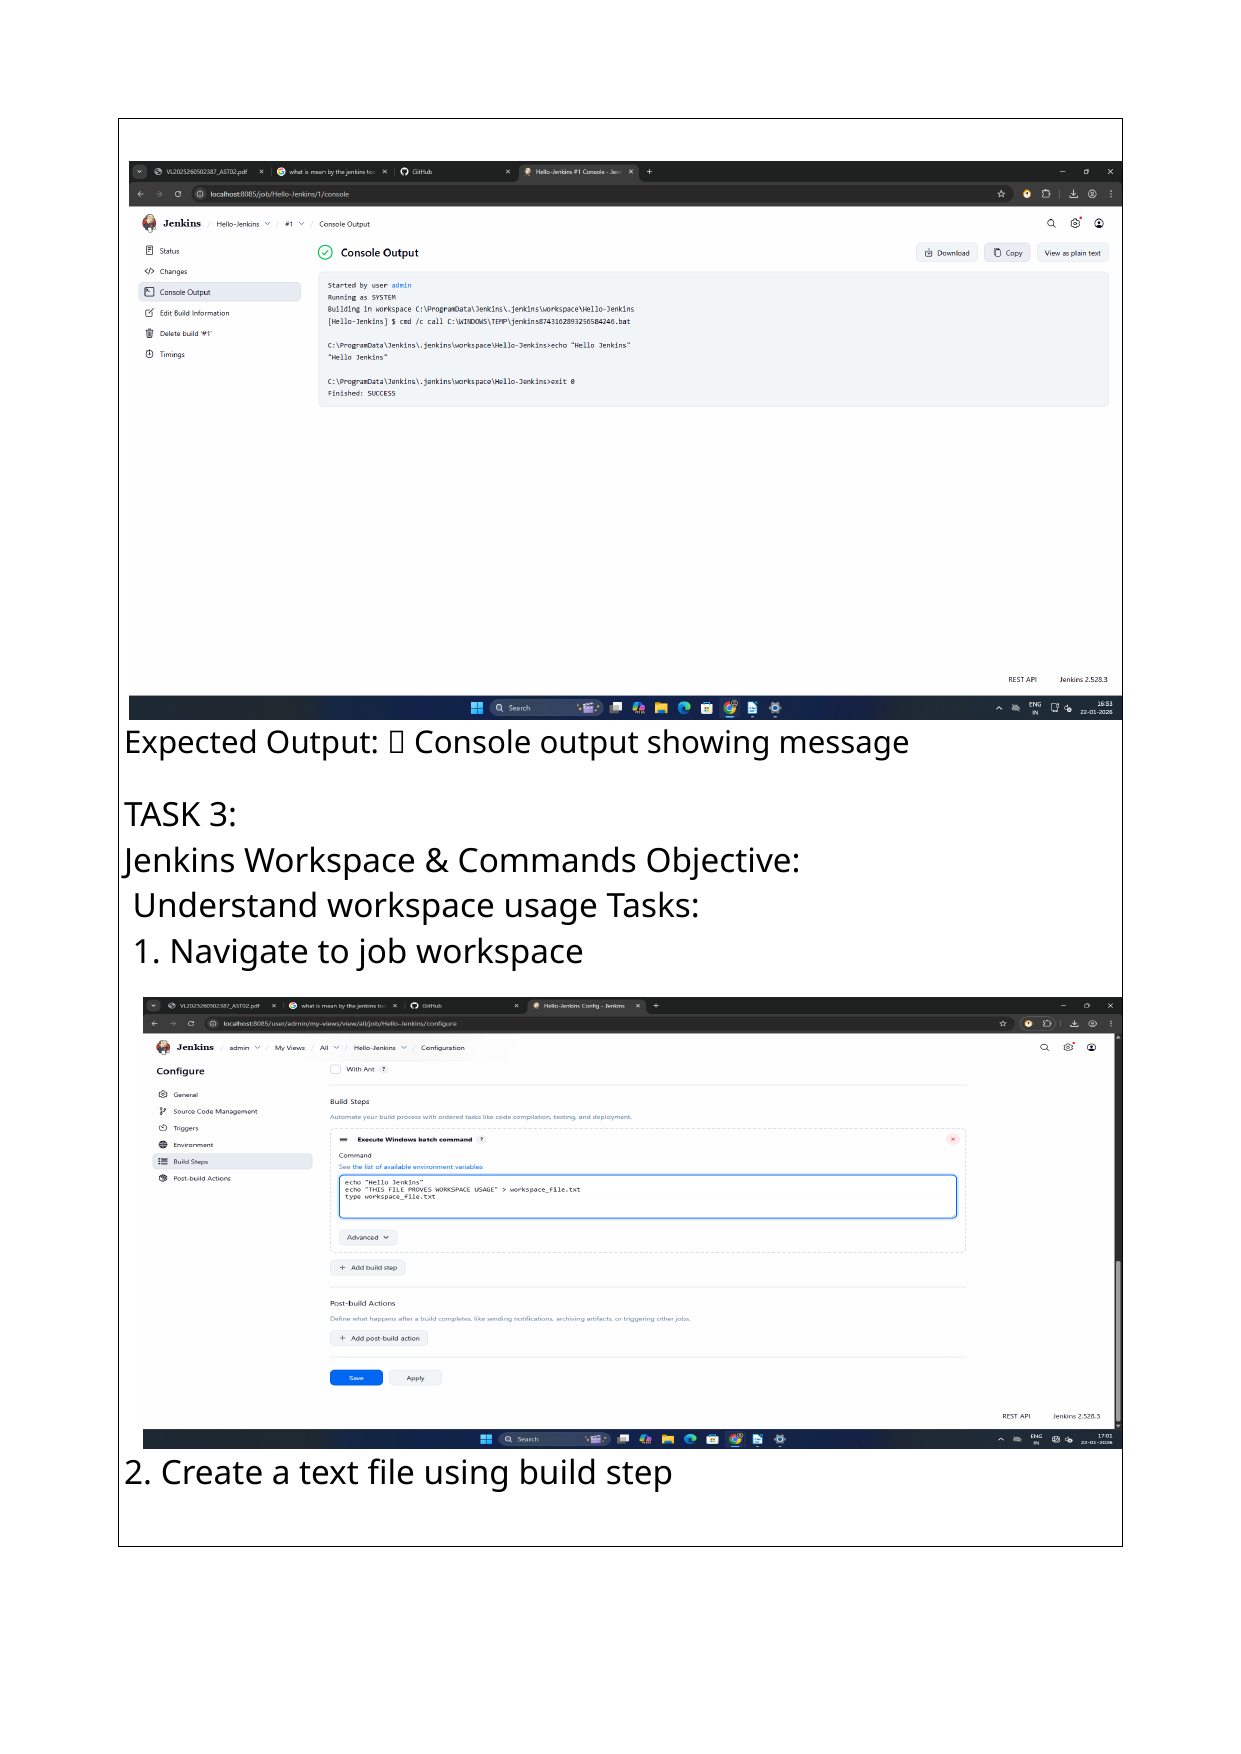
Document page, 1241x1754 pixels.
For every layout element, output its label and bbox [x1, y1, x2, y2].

table_header [119, 119, 1122, 1546]
picture [129, 161, 1122, 720]
picture [143, 997, 1122, 1449]
